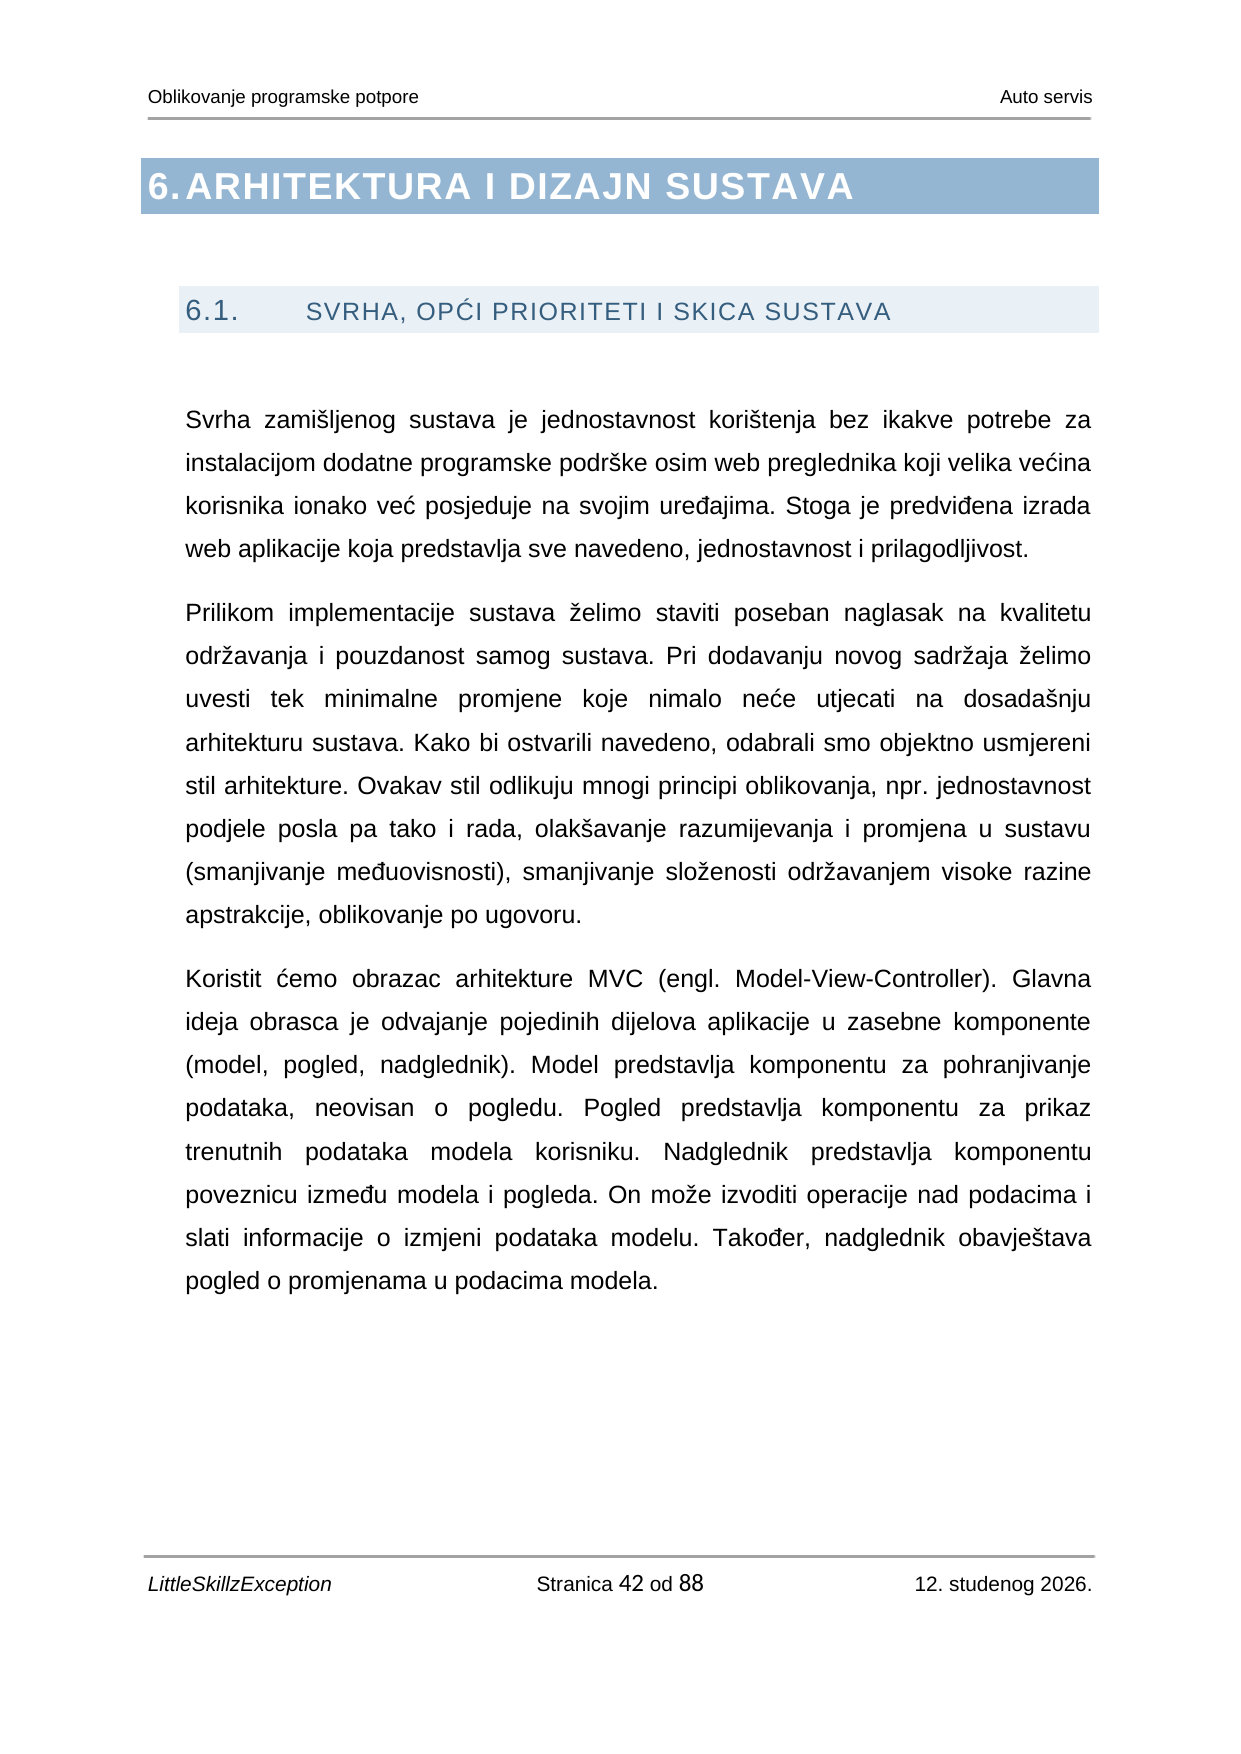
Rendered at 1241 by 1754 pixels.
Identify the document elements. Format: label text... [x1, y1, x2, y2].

subtitle SVRHA, OPĆI PRIORITETI I SKICA SUSTAVA [185, 293, 1093, 327]
text Prilikom implementacije sustava želimo staviti poseban naglasak na kvalitetu održavanja i pouzdanost samog sustava. Pri dodavanju novog sadržaja želimo uvesti tek minimalne promjene koje nimalo neće utjecati na dosadašnju arhitekturu sustava. Kako bi ostvarili navedeno, odabrali smo objektno usmjereni stil arhitekture. Ovakav stil odlikuju mnogi principi oblikovanja, npr. jednostavnost podjele posla pa tako i rada, olakšavanje razumijevanja i promjena u sustavu (smanjivanje međuovisnosti), smanjivanje složenosti održavanjem visoke razine apstrakcije, oblikovanje po ugovoru. [185, 598, 1093, 929]
text Svrha zamišljenog sustava je jednostavnost korištenja bez ikakve potrebe za instalacijom dodatne programske podrške osim web preglednika koji velika većina korisnika ionako već posjeduje na svojim uređajima. Stoga je predviđena izrada web aplikacije koja predstavlja sve navedeno, jednostavnost i prilagodljivost. [185, 405, 1093, 563]
text Koristit ćemo obrazac arhitekture MVC (engl. Model-View-Controller). Glavna ideja obrasca je odvajanje pojedinih dijelova aplikacije u zasebne komponente (model, pogled, nadglednik). Model predstavlja komponentu za pohranjivanje podataka, neovisan o pogledu. Pogled predstavlja komponentu za prikaz trenutnih podataka modela korisniku. Nadglednik predstavlja komponentu poveznicu između modela i pogleda. On može izvoditi operacije nad podacima i slati informacije o izmjeni podataka modelu. Također, nadglednik obavještava pogled o promjenama u podacima modela. [185, 964, 1093, 1295]
subtitle Arhitektura i dizajn sustava [148, 164, 1093, 207]
